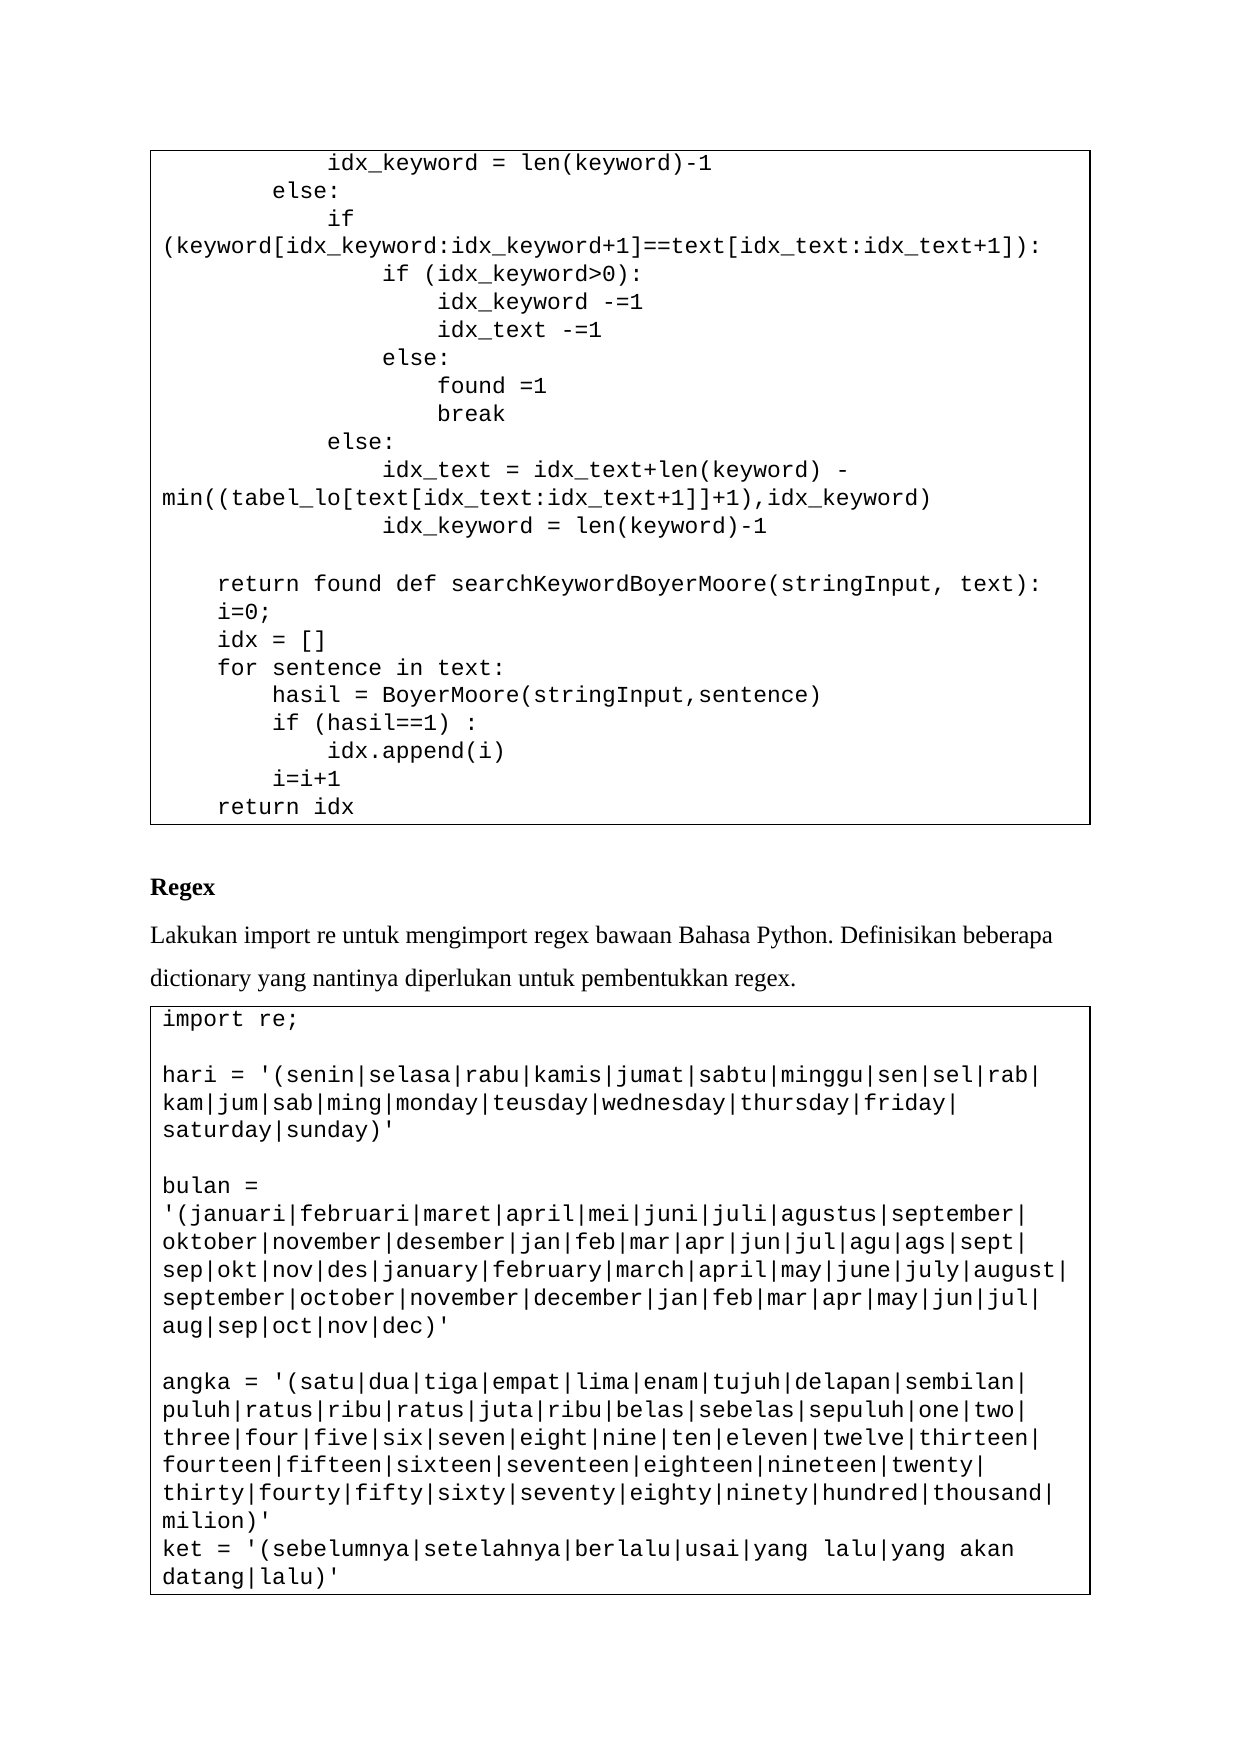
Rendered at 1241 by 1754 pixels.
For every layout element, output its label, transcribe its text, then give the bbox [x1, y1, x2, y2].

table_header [151, 1007, 1089, 1593]
text Regex [150, 872, 1090, 901]
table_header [151, 151, 1089, 823]
text Lakukan import re untuk mengimport regex bawaan Bahasa Python. Definisikan beberapa dictionary yang nantinya diperlukan untuk pembentukkan regex. [150, 920, 1090, 992]
